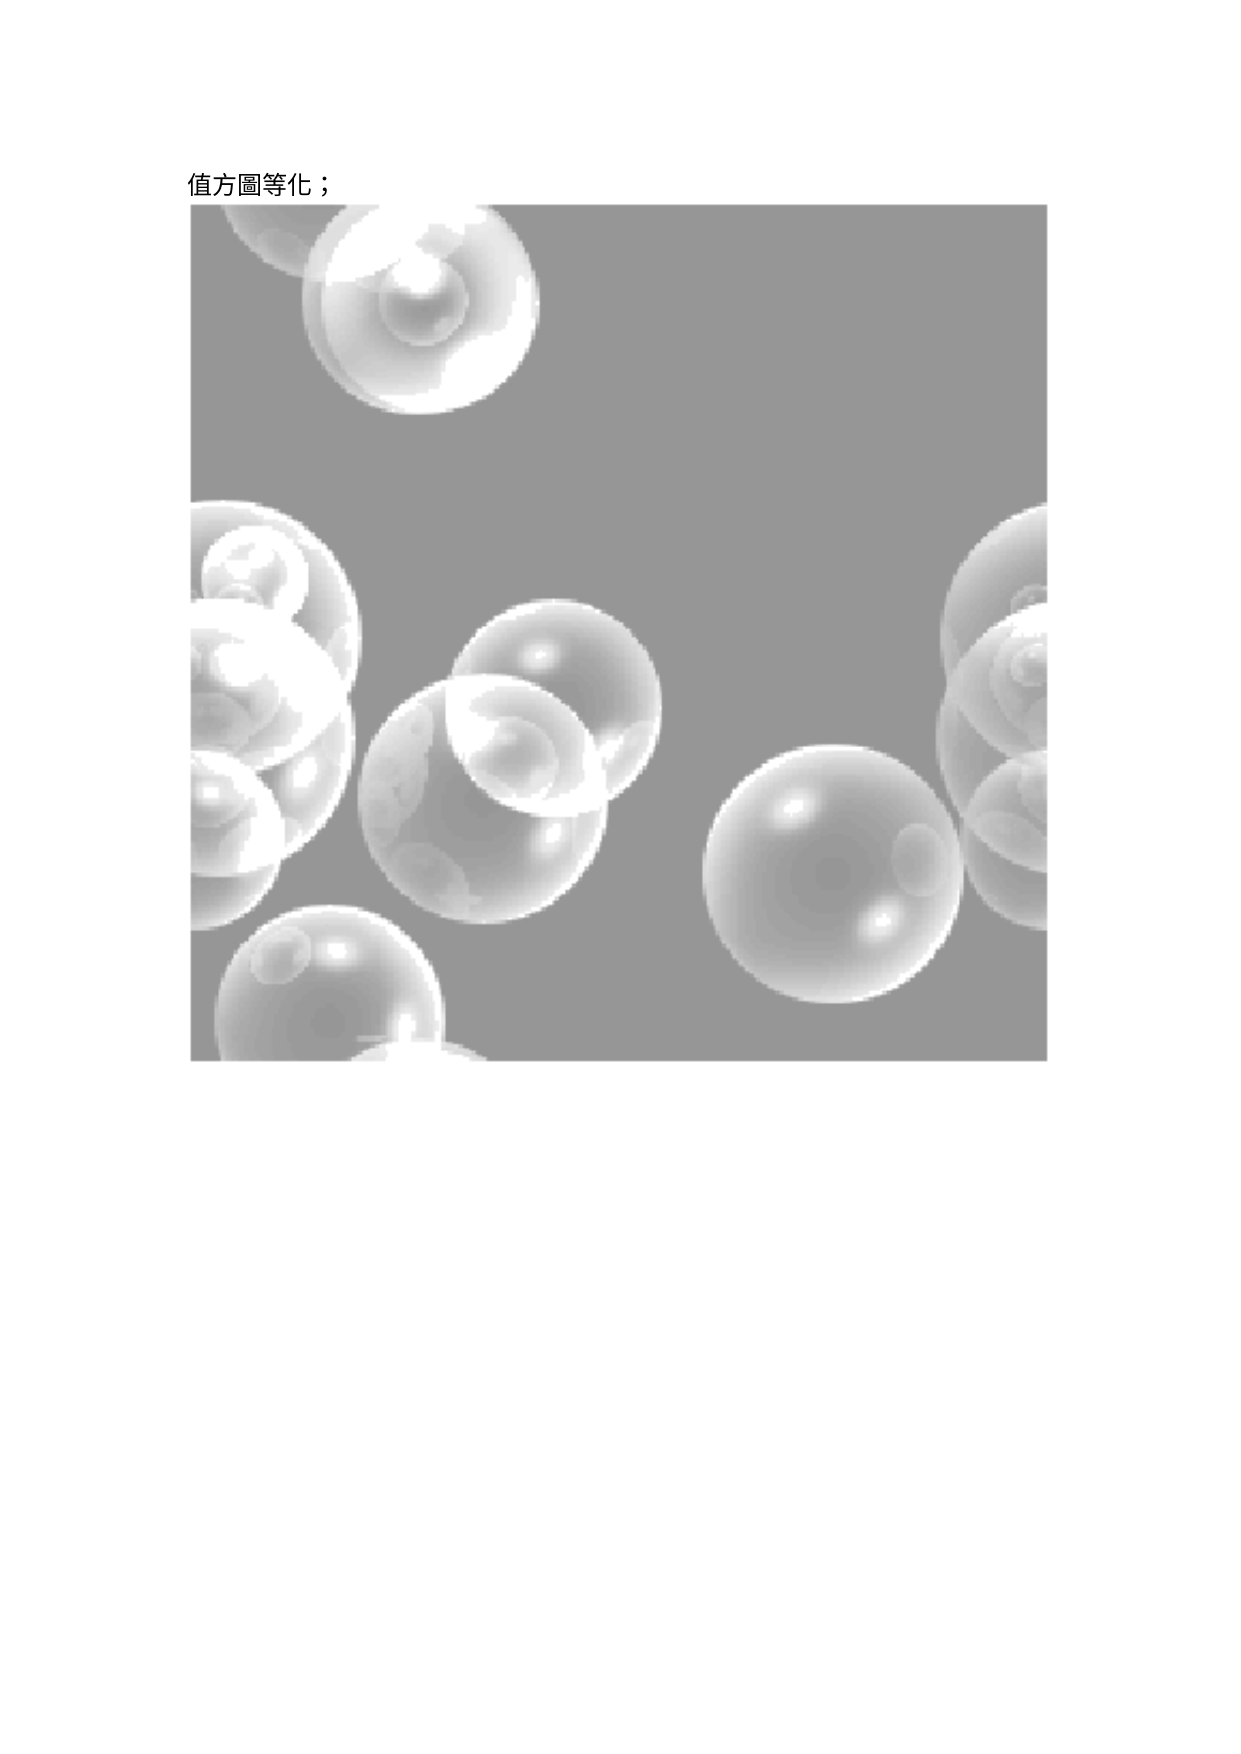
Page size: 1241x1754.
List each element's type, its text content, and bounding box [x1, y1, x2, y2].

text 值方圖等化； [187, 164, 1053, 202]
picture [187, 202, 1052, 1066]
